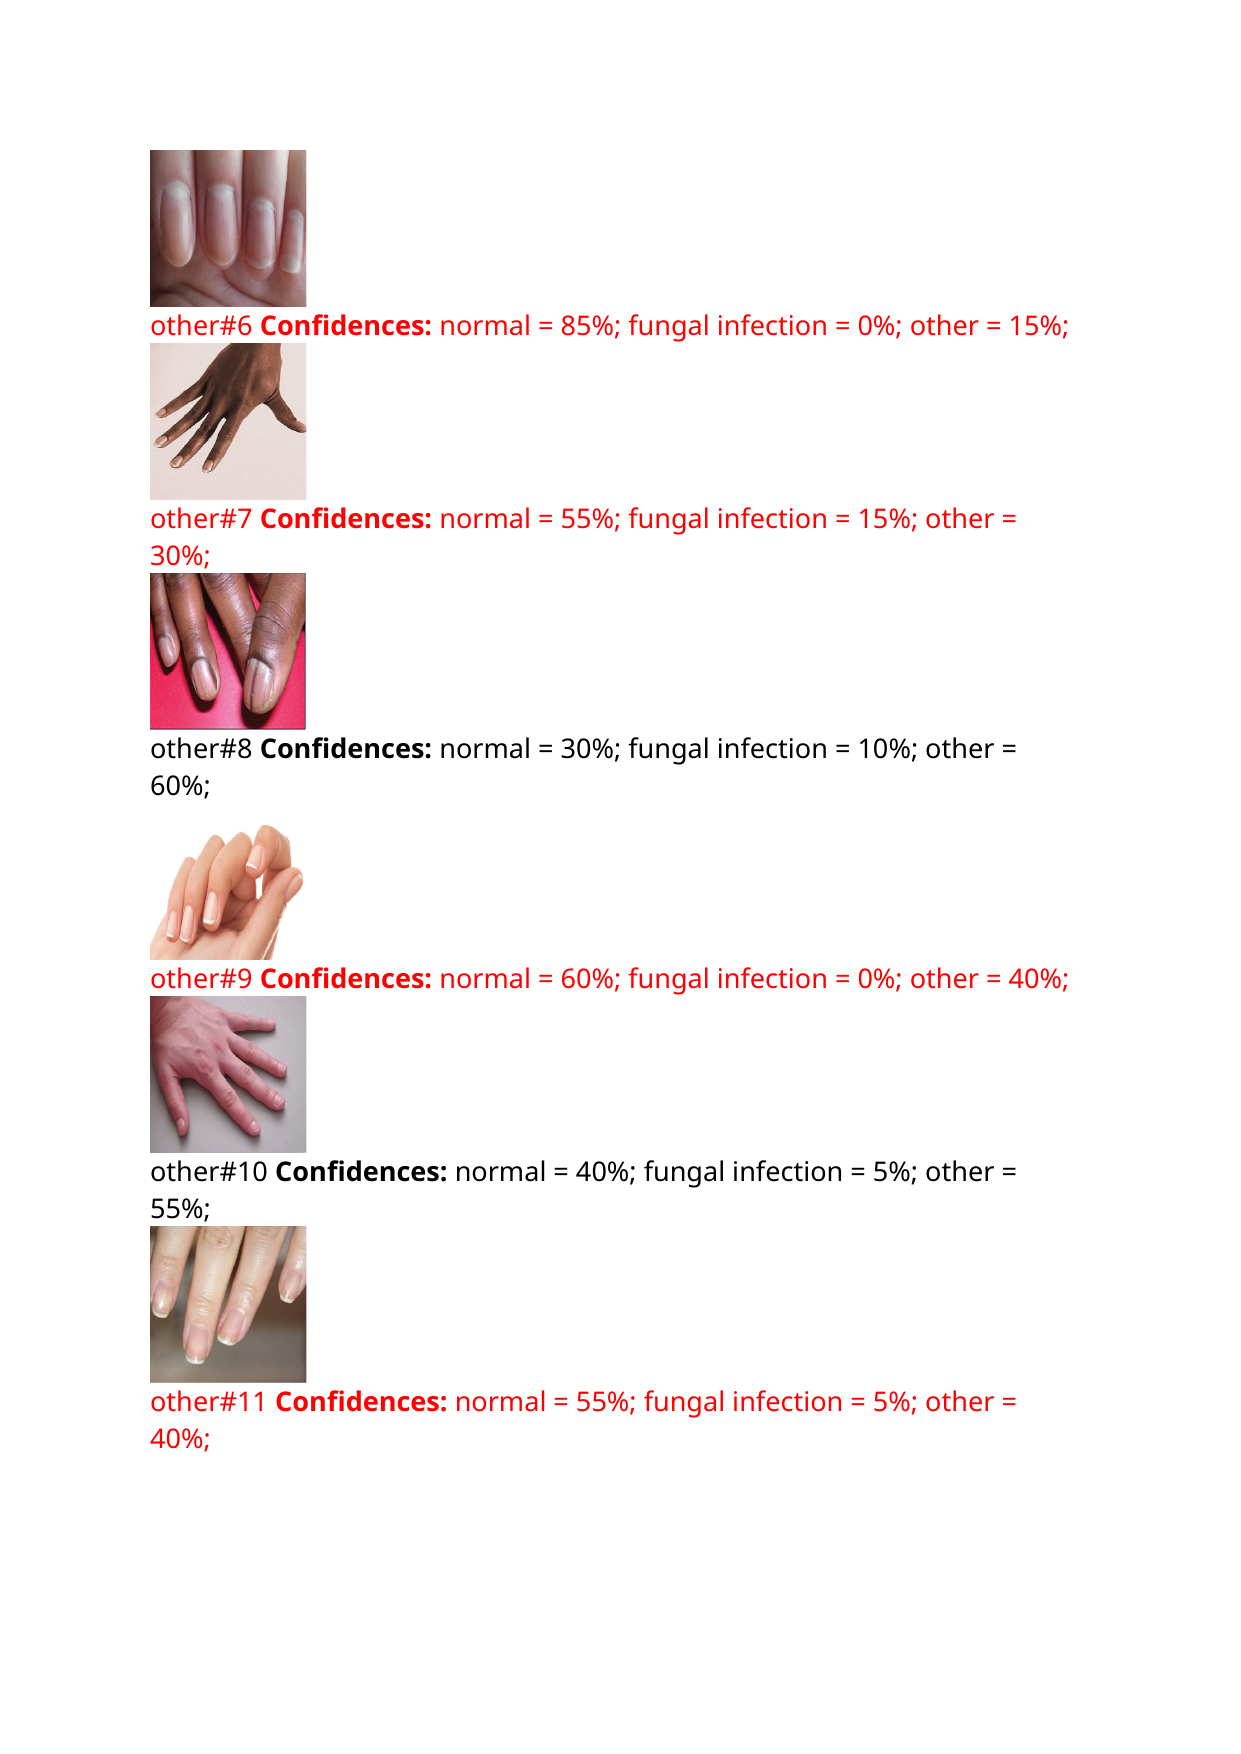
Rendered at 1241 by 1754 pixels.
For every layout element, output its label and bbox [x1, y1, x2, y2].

picture [150, 1226, 307, 1383]
picture [150, 150, 307, 307]
picture [150, 803, 307, 960]
picture [150, 573, 307, 730]
text [150, 150, 1090, 1456]
picture [150, 996, 307, 1153]
picture [150, 343, 307, 500]
